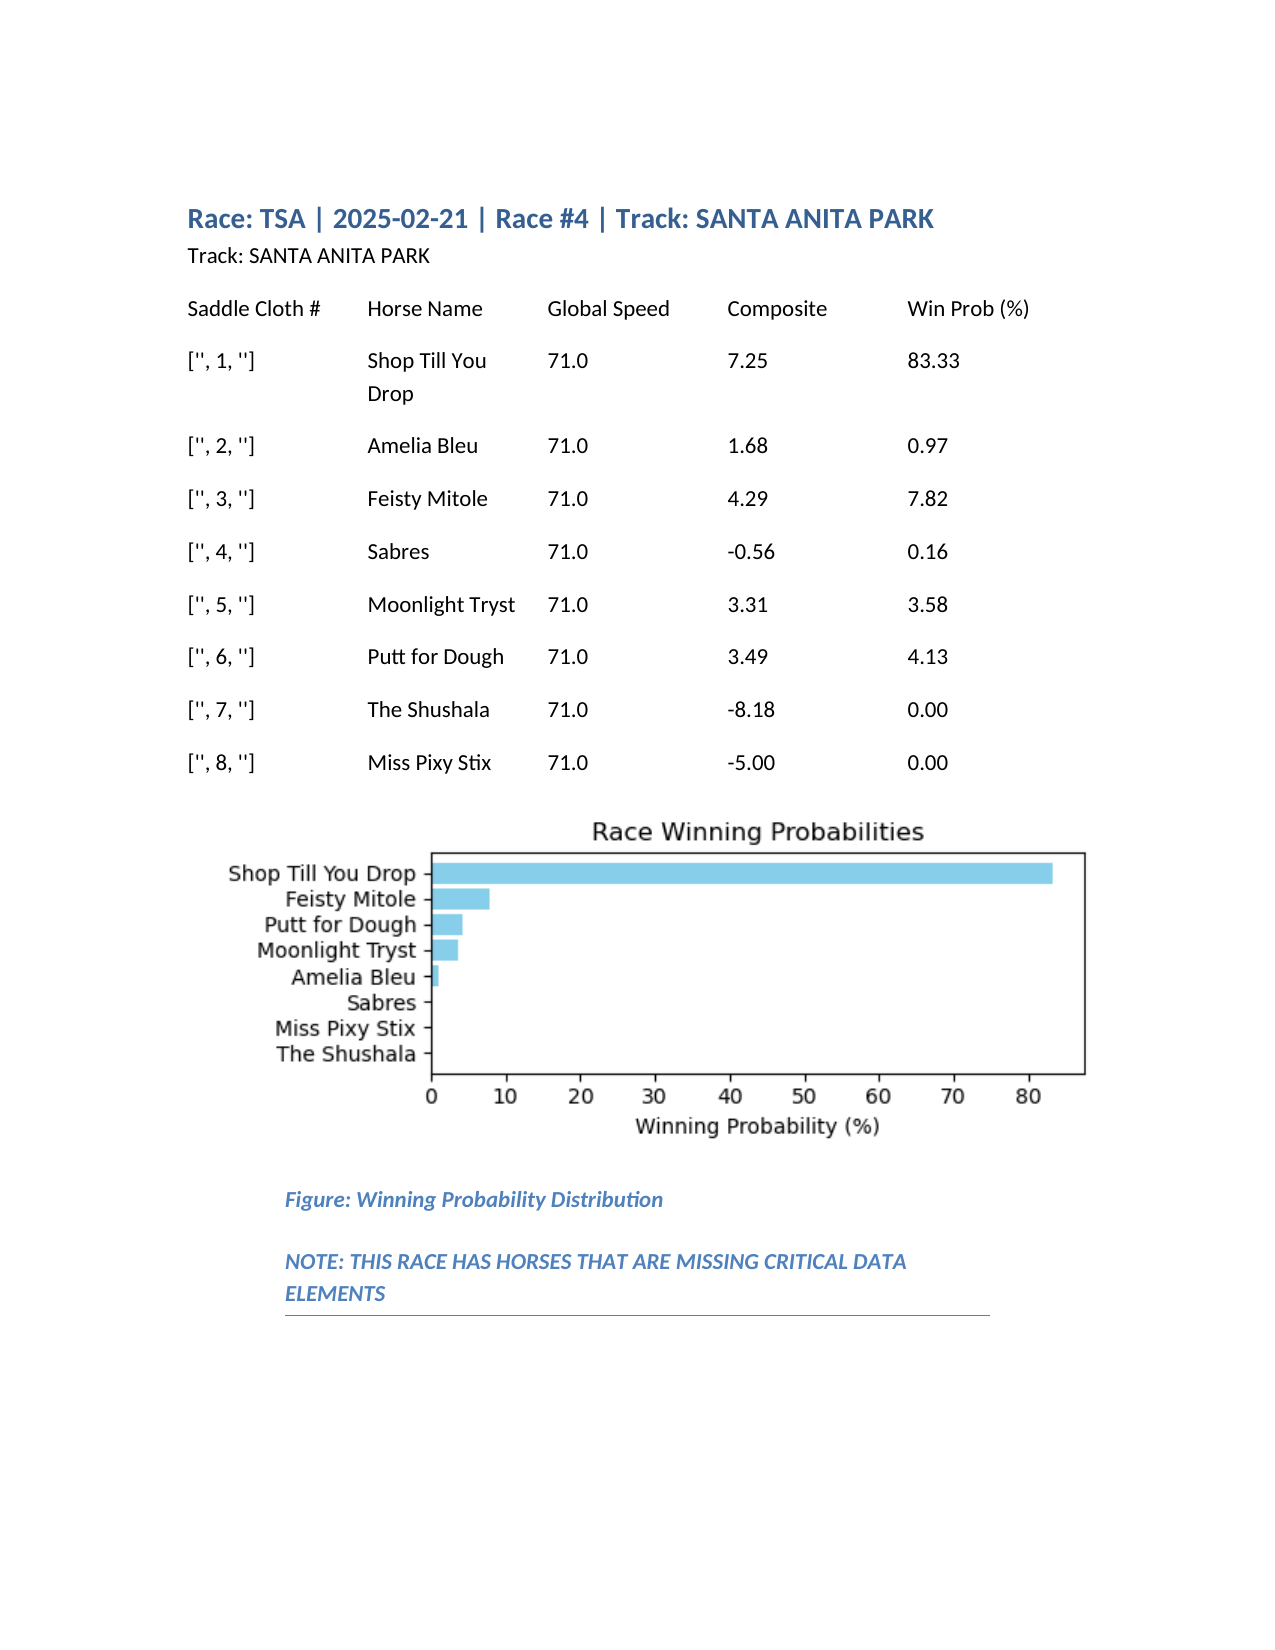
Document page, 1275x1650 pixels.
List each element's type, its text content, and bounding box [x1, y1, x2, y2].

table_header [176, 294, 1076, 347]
text Track: SANTA ANITA PARK [187, 241, 1087, 269]
text Figure: Winning Probability Distribution [285, 1186, 990, 1213]
picture [206, 800, 1107, 1161]
subtitle Race: TSA | 2025-02-21 | Race #4 | Track: SANTA ANITA PARK [187, 200, 1087, 236]
text NOTE: THIS RACE HAS HORSES THAT ARE MISSING CRITICAL DATA ELEMENTS [285, 1247, 990, 1315]
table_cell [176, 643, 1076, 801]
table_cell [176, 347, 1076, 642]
